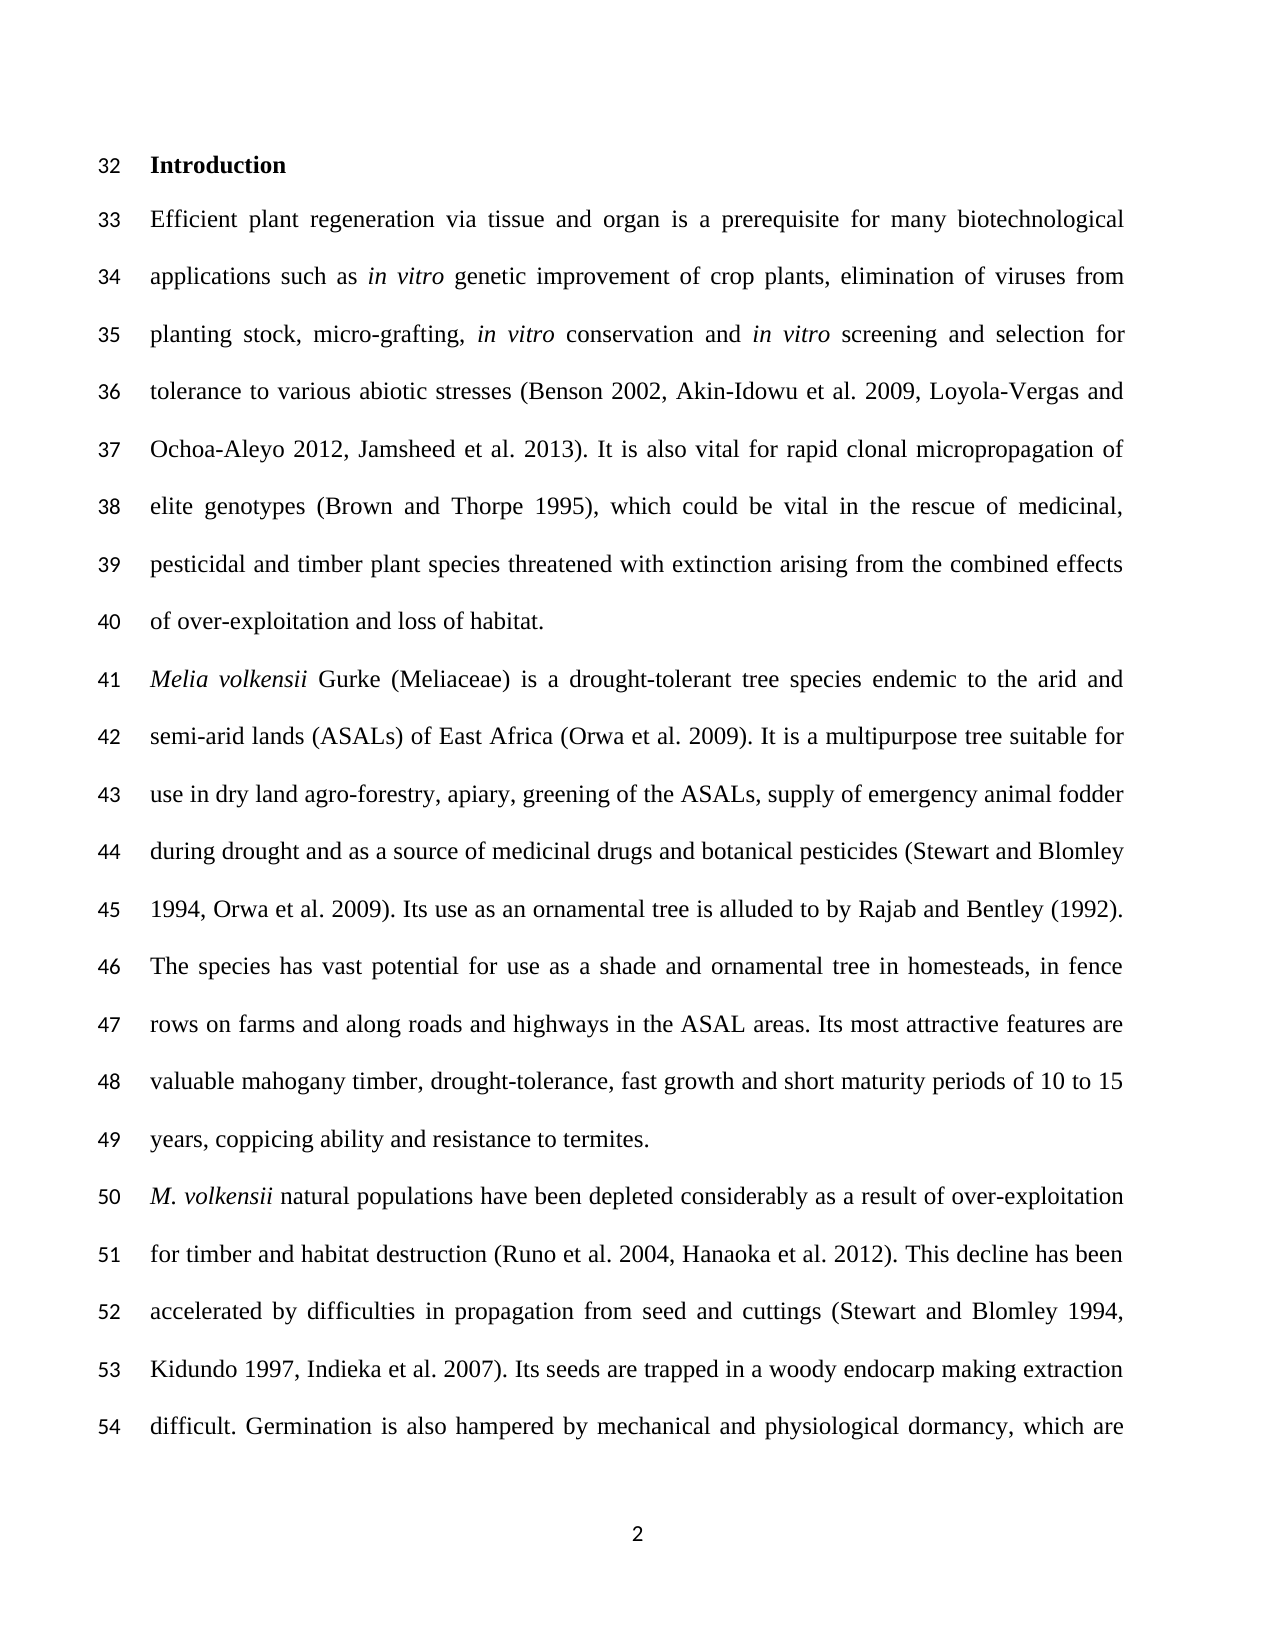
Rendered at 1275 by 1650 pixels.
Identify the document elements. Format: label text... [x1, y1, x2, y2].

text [150, 1181, 1125, 1440]
text Melia volkensii Gurke (Meliaceae) is a drought-tolerant tree species endemic to the arid and semi-arid lands (ASALs) of East Africa (Orwa et al. 2009). It is a multipurpose tree suitable for use in dry land agro-forestry, apiary, greening of the ASALs, supply of emergency animal fodder during drought and as a source of medicinal drugs and botanical pesticides (Stewart and Blomley 1994, Orwa et al. 2009). Its use as an ornamental tree is alluded to by Rajab and Bentley (1992). The species has vast potential for use as a shade and ornamental tree in homesteads, in fence rows on farms and along roads and highways in the ASAL areas. Its most attractive features are valuable mahogany timber, drought-tolerance, fast growth and short maturity periods of 10 to 15 years, coppicing ability and resistance to termites. [150, 664, 1125, 1153]
text Introduction [150, 150, 1125, 179]
text Efficient plant regeneration via tissue and organ is a prerequisite for many biotechnological applications such as in vitro genetic improvement of crop plants, elimination of viruses from planting stock, micro-grafting, in vitro conservation and in vitro screening and selection for tolerance to various abiotic stresses (Benson 2002, Akin-Idowu et al. 2009, Loyola-Vergas and Ochoa-Aleyo 2012, Jamsheed et al. 2013). It is also vital for rapid clonal micropropagation of elite genotypes (Brown and Thorpe 1995), which could be vital in the rescue of medicinal, pesticidal and timber plant species threatened with extinction arising from the combined effects of over-exploitation and loss of habitat. [150, 204, 1125, 635]
